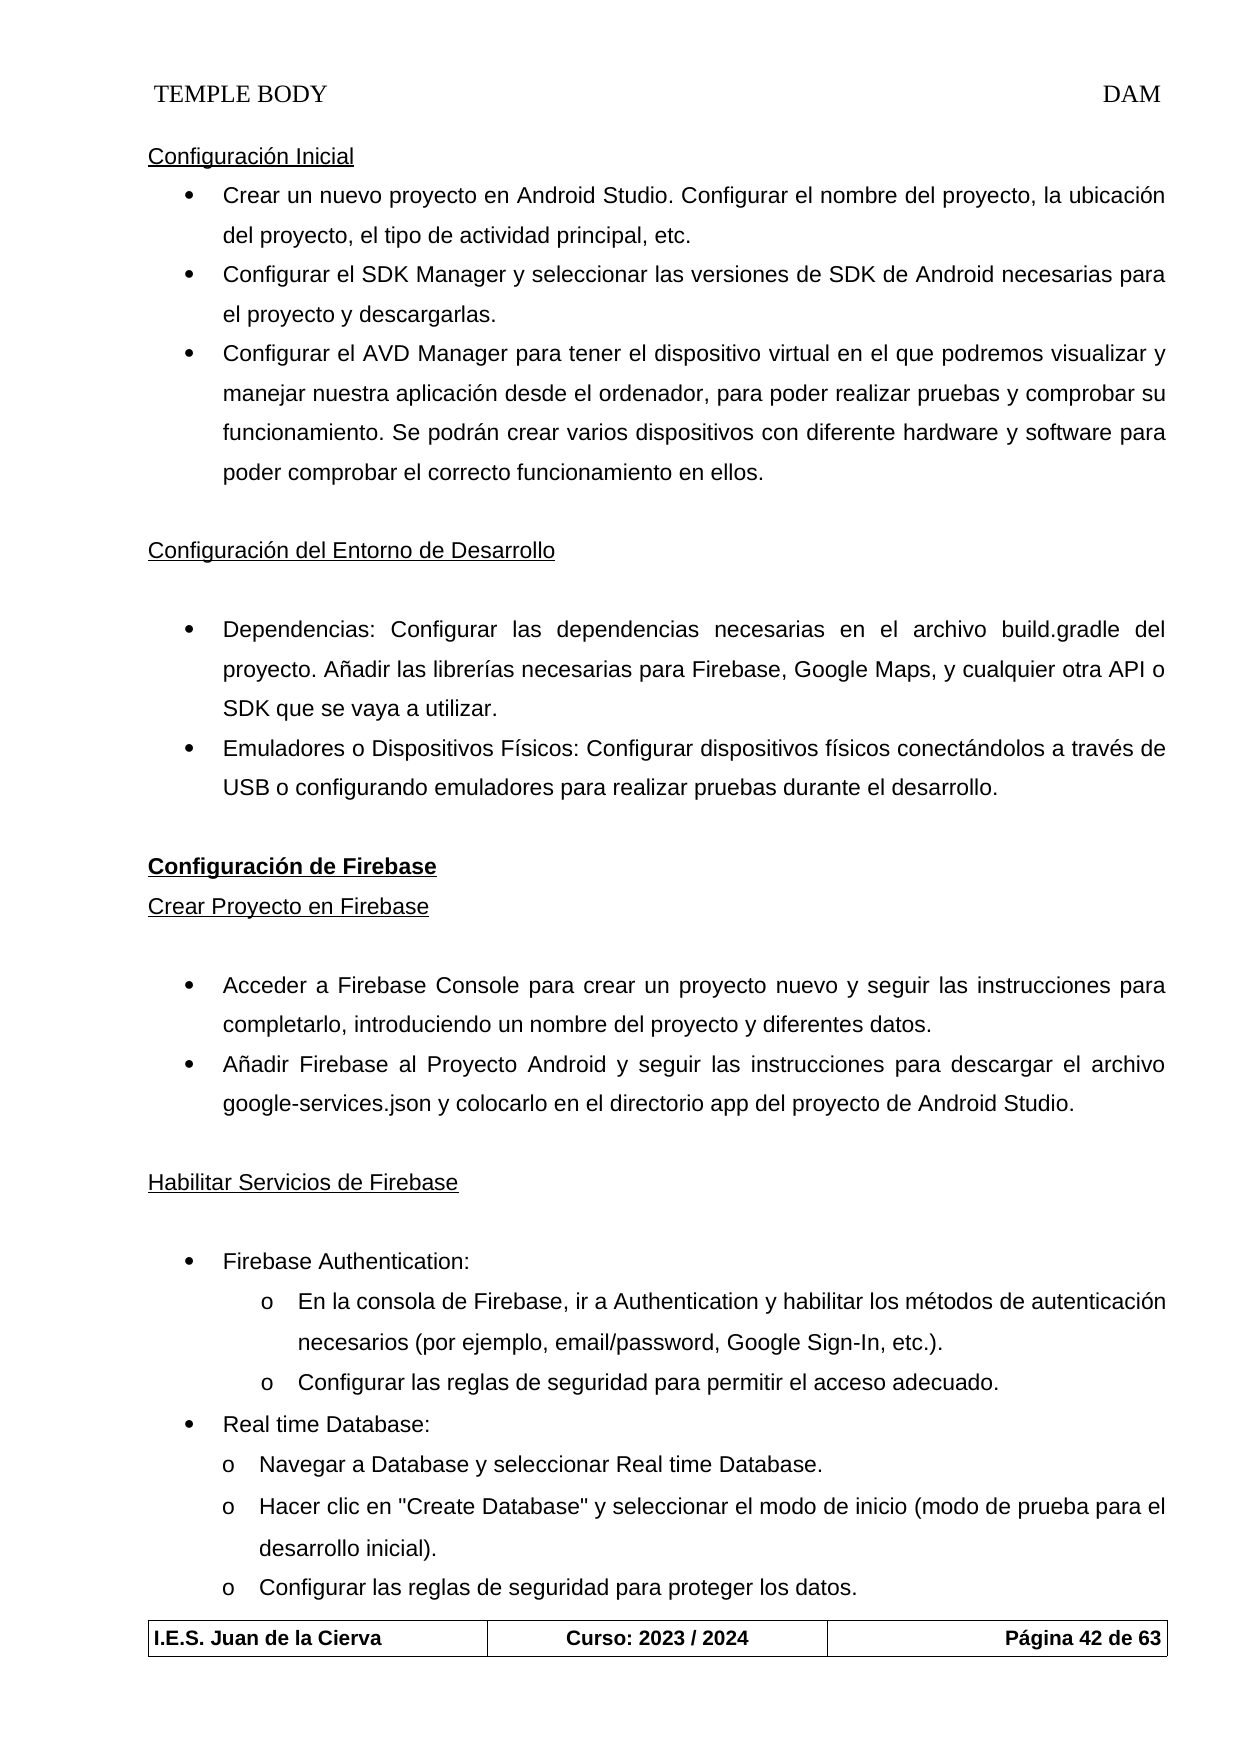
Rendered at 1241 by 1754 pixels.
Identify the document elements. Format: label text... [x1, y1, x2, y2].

list Crear un nuevo proyecto en Android Studio. Configurar el nombre del proyecto, la ubicación del proyecto, el tipo de actividad principal, etc. [185, 182, 1167, 248]
list Configurar las reglas de seguridad para permitir el acceso adecuado. [260, 1368, 1167, 1397]
text Configuración de Firebase [148, 853, 1167, 880]
list Navegar a Database y seleccionar Real time Database. [221, 1451, 1167, 1479]
text Crear Proyecto en Firebase [148, 893, 1167, 919]
text Configuración Inicial [148, 143, 1167, 169]
list Real time Database: [185, 1411, 1167, 1437]
list Configurar el AVD Manager para tener el dispositivo virtual en el que podremos visualizar y manejar nuestra aplicación desde el ordenador, para poder realizar pruebas y comprobar su funcionamiento. Se podrán crear varios dispositivos con diferente hardware y software para poder comprobar el correcto funcionamiento en ellos. [185, 340, 1167, 485]
text Habilitar Servicios de Firebase [148, 1169, 1167, 1196]
list Hacer clic en "Create Database" y seleccionar el modo de inicio (modo de prueba para el desarrollo inicial). [221, 1493, 1167, 1561]
list Emuladores o Dispositivos Físicos: Configurar dispositivos físicos conectándolos a través de USB o configurando emuladores para realizar pruebas durante el desarrollo. [185, 735, 1167, 801]
list Dependencias: Configurar las dependencias necesarias en el archivo build.gradle del proyecto. Añadir las librerías necesarias para Firebase, Google Maps, y cualquier otra API o SDK que se vaya a utilizar. [185, 616, 1167, 722]
text Configuración del Entorno de Desarrollo [148, 537, 1167, 564]
list Configurar las reglas de seguridad para proteger los datos. [221, 1574, 1167, 1602]
list Firebase Authentication: [185, 1248, 1167, 1274]
list Añadir Firebase al Proyecto Android y seguir las instrucciones para descargar el archivo google-services.json y colocarlo en el directorio app del proyecto de Android Studio. [185, 1051, 1167, 1117]
list Configurar el SDK Manager y seleccionar las versiones de SDK de Android necesarias para el proyecto y descargarlas. [185, 261, 1167, 327]
list Acceder a Firebase Console para crear un proyecto nuevo y seguir las instrucciones para completarlo, introduciendo un nombre del proyecto y diferentes datos. [185, 972, 1167, 1038]
list En la consola de Firebase, ir a Authentication y habilitar los métodos de autenticación necesarios (por ejemplo, email/password, Google Sign-In, etc.). [260, 1288, 1167, 1355]
